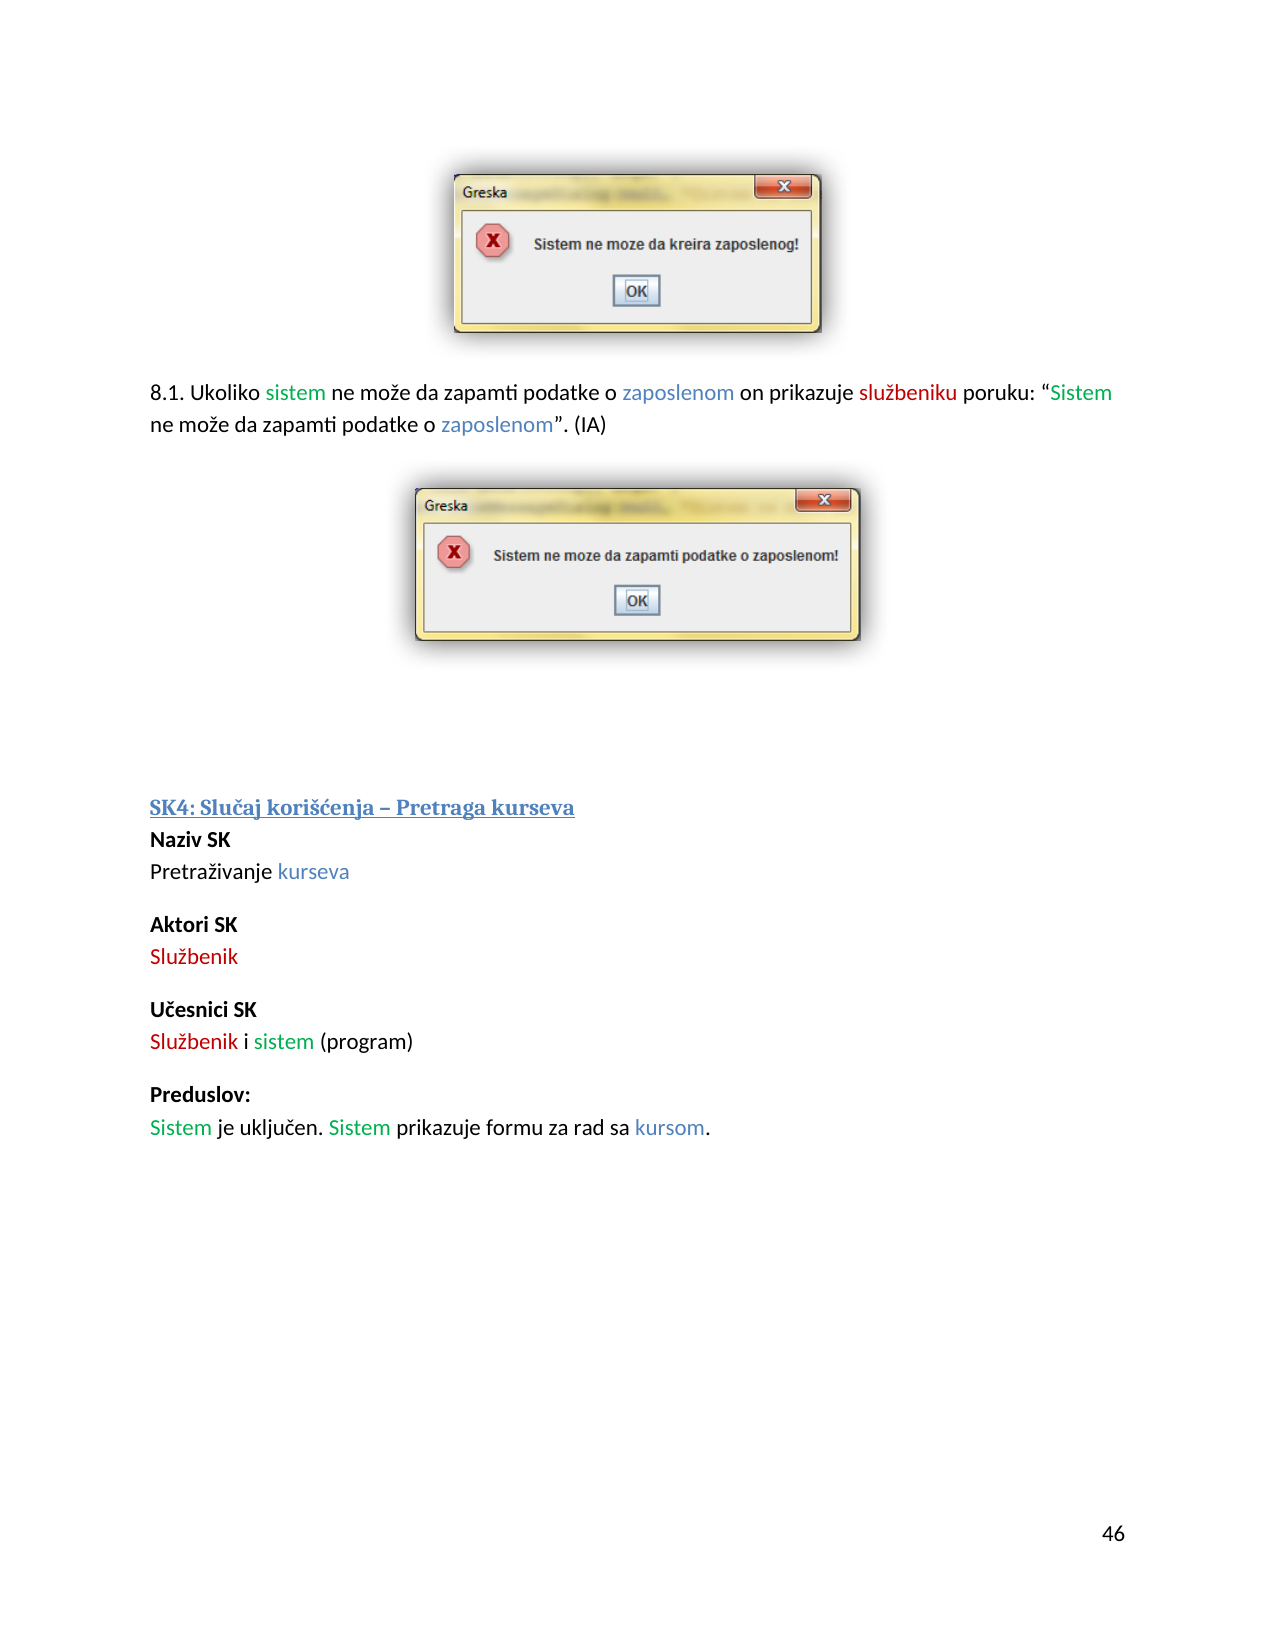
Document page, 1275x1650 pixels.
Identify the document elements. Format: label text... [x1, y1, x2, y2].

text 8.1. Ukoliko sistem ne može da zapamti podatke o zaposlenom on prikazuje službeniku poruku: “Sistem ne može da zapamti podatke o zaposlenom”. (IA) [150, 378, 1125, 438]
text Preduslov: Sistem je uključen. Sistem prikazuje formu za rad sa kursom. [150, 1080, 1125, 1141]
picture [415, 488, 861, 641]
text Učesnici SK Službenik i sistem (program) [150, 995, 1125, 1055]
text Aktori SK Službenik [150, 910, 1125, 970]
subtitle SK4: Slučaj korišćenja – Pretraga kurseva [150, 794, 1125, 821]
text Naziv SK Pretraživanje kurseva [150, 825, 1125, 885]
picture [454, 174, 822, 333]
